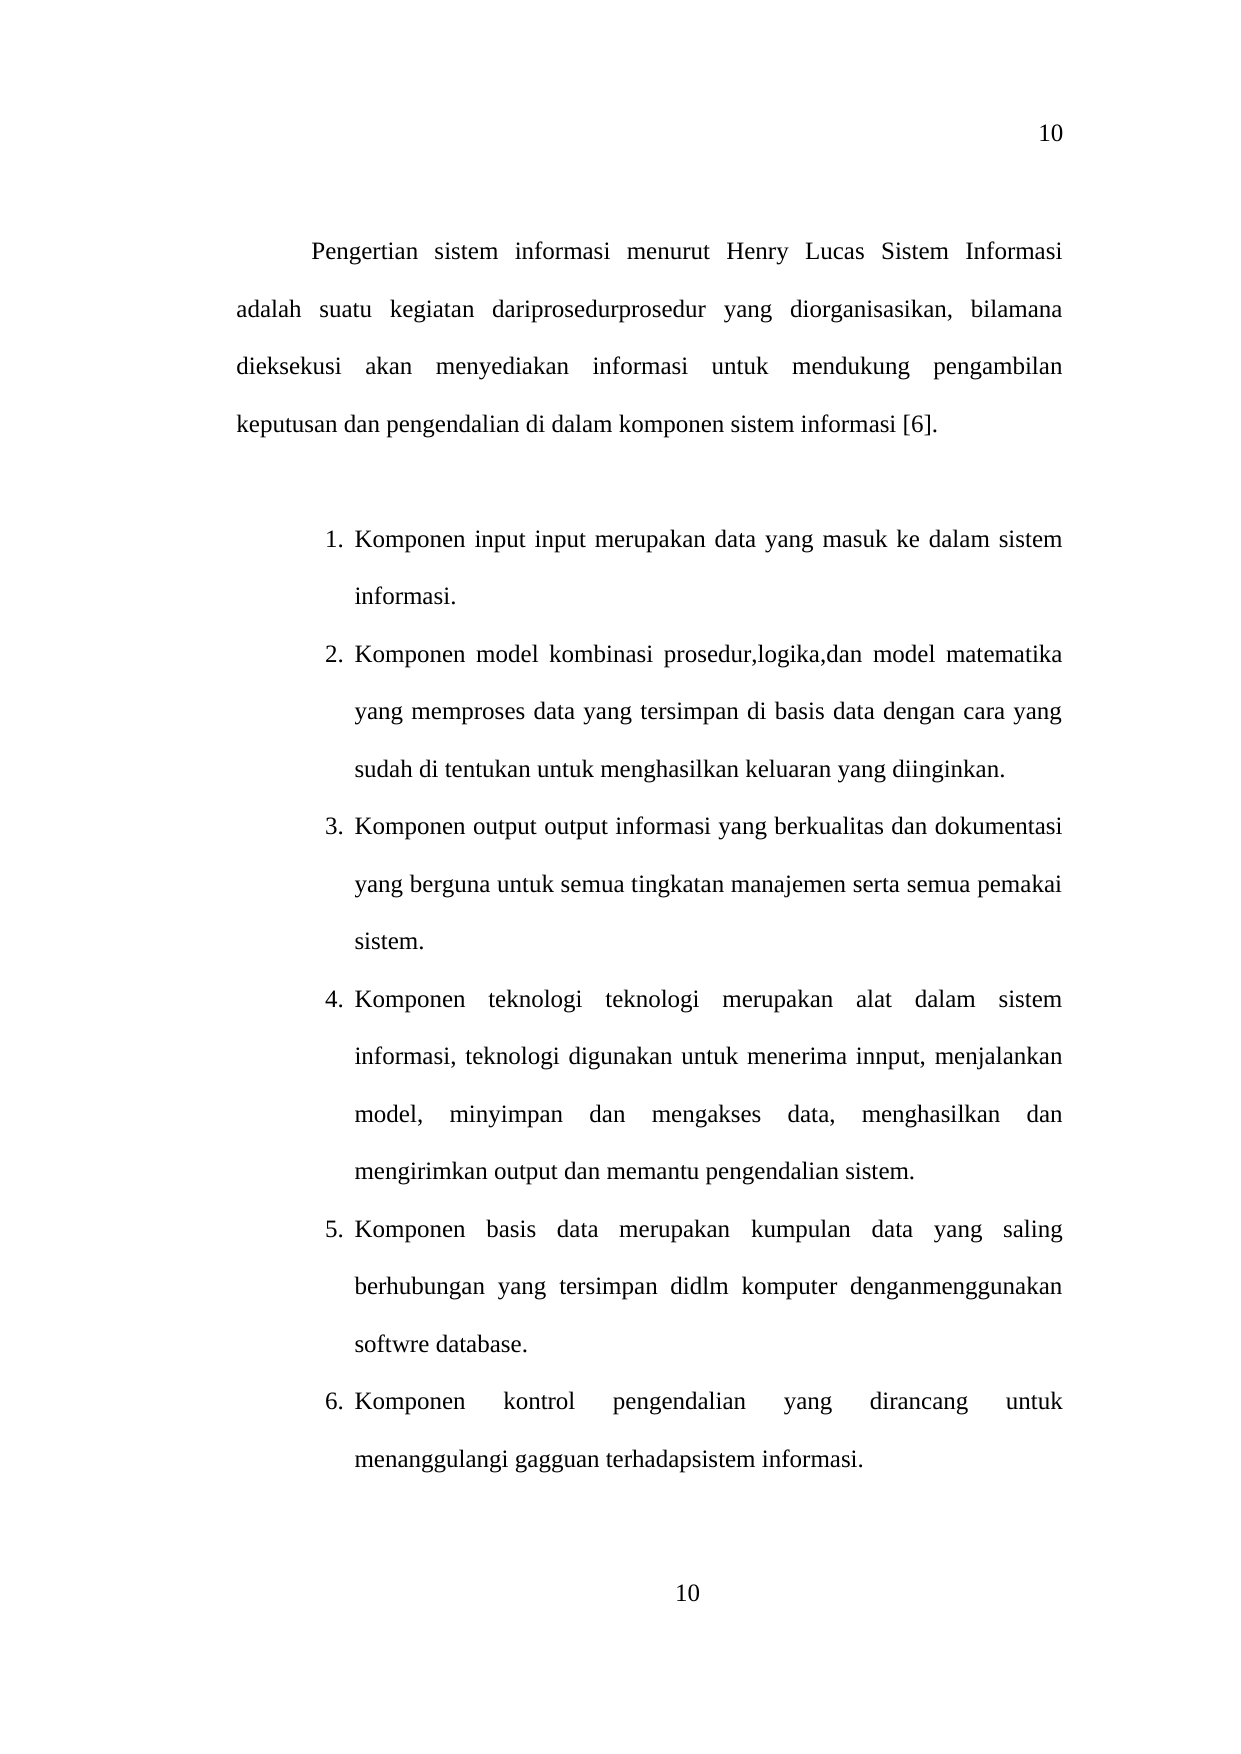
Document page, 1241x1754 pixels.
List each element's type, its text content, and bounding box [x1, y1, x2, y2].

list Komponen teknologi teknologi merupakan alat dalam sistem informasi, teknologi digunakan untuk menerima innput, menjalankan model, minyimpan dan mengakses data, menghasilkan dan mengirimkan output dan memantu pengendalian sistem. [325, 984, 1063, 1185]
list Komponen basis data merupakan kumpulan data yang saling berhubungan yang tersimpan didlm komputer denganmenggunakan softwre database. [325, 1214, 1063, 1357]
list Komponen model kombinasi prosedur,logika,dan model matematika yang memproses data yang tersimpan di basis data dengan cara yang sudah di tentukan untuk menghasilkan keluaran yang diinginkan. [325, 639, 1063, 782]
list Komponen kontrol pengendalian yang dirancang untuk menanggulangi gagguan terhadapsistem informasi. [325, 1386, 1063, 1472]
text Pengertian sistem informasi menurut Henry Lucas Sistem Informasi adalah suatu kegiatan dariprosedurprosedur yang diorganisasikan, bilamana dieksekusi akan menyediakan informasi untuk mendukung pengambilan keputusan dan pengendalian di dalam komponen sistem informasi [6]. [236, 236, 1063, 495]
list Komponen output output informasi yang berkualitas dan dokumentasi yang berguna untuk semua tingkatan manajemen serta semua pemakai sistem. [325, 811, 1063, 955]
list Komponen input input merupakan data yang masuk ke dalam sistem informasi. [325, 524, 1063, 610]
